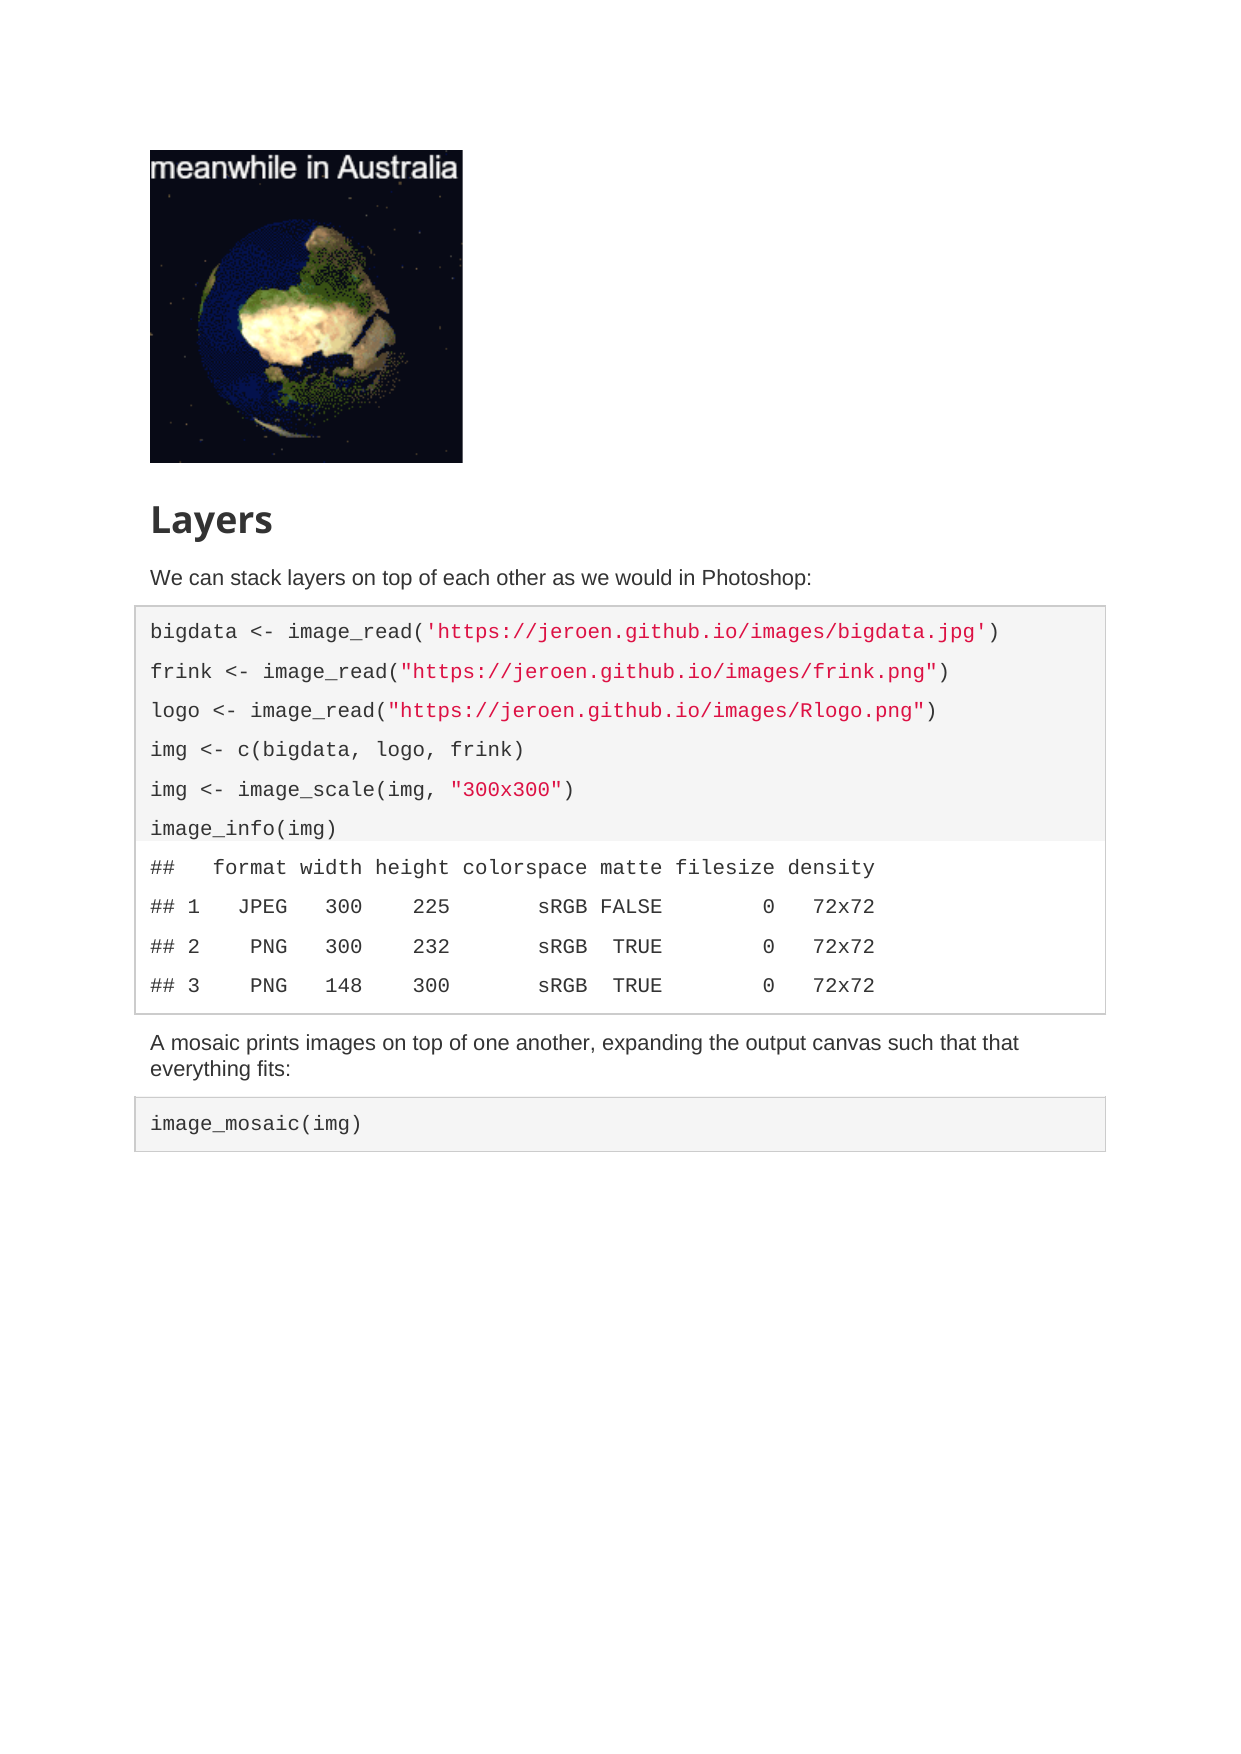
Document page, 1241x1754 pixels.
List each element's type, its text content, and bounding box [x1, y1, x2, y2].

text logo <- image_read("https://jeroen.github.io/images/Rlogo.png") [136, 684, 1105, 723]
text bigdata <- image_read('https://jeroen.github.io/images/bigdata.jpg') [136, 607, 1105, 644]
text frink <- image_read("https://jeroen.github.io/images/frink.png") [136, 644, 1105, 684]
text ## 3 PNG 148 300 sRGB TRUE 0 72x72 [136, 959, 1105, 1013]
text ## format width height colorspace matte filesize density [136, 841, 1105, 880]
text image_mosaic(img) [136, 1098, 1105, 1151]
subtitle Layers [150, 494, 1090, 545]
text ## 2 PNG 300 232 sRGB TRUE 0 72x72 [136, 919, 1105, 959]
text ## 1 JPEG 300 225 sRGB FALSE 0 72x72 [136, 880, 1105, 919]
text img <- image_scale(img, "300x300") [136, 762, 1105, 802]
picture [150, 150, 463, 463]
text We can stack layers on top of each other as we would in Photoshop: [150, 564, 1090, 590]
text A mosaic prints images on top of one another, expanding the output canvas such that that everything fits: [150, 1030, 1090, 1081]
text img <- c(bigdata, logo, frink) [136, 723, 1105, 762]
text image_info(img) [136, 802, 1105, 841]
